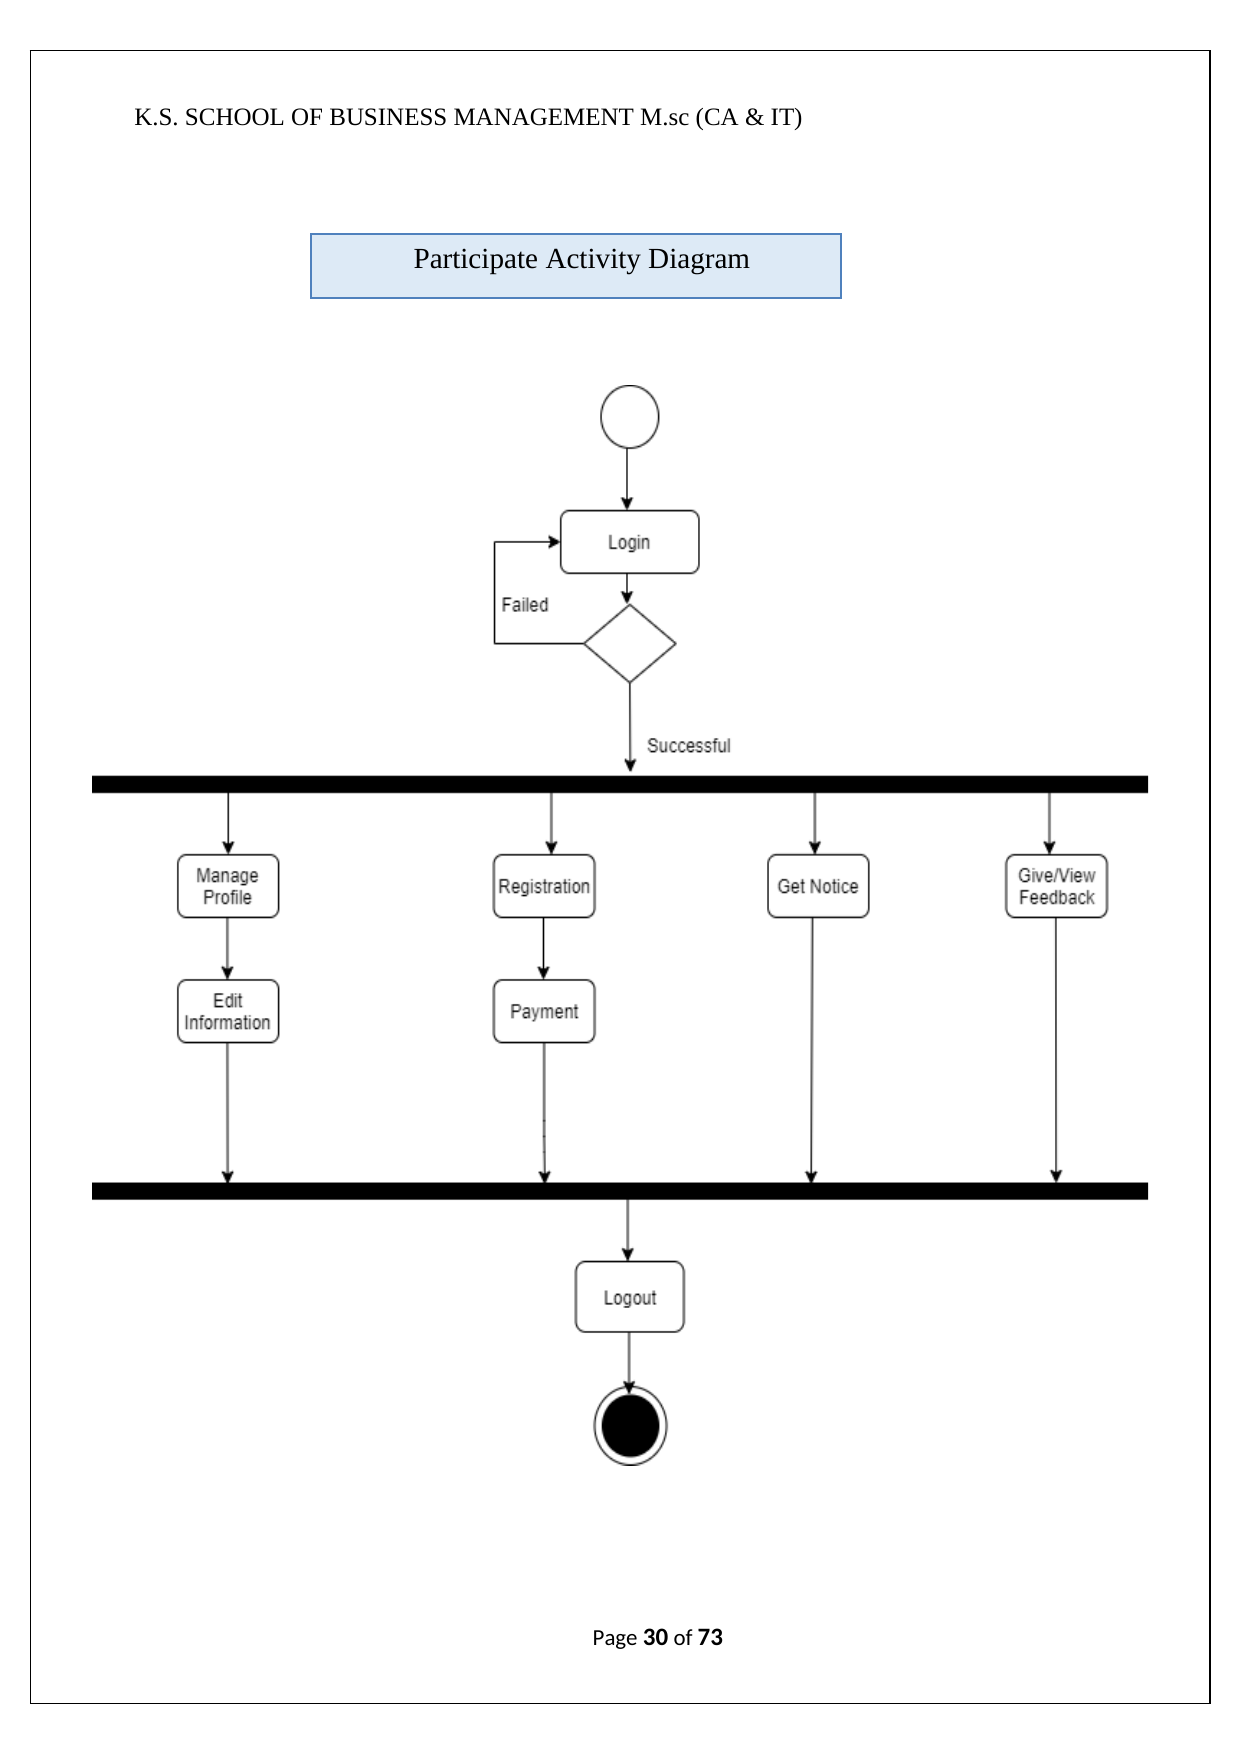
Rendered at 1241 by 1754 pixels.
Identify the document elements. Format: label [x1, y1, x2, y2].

picture [92, 385, 1149, 1466]
